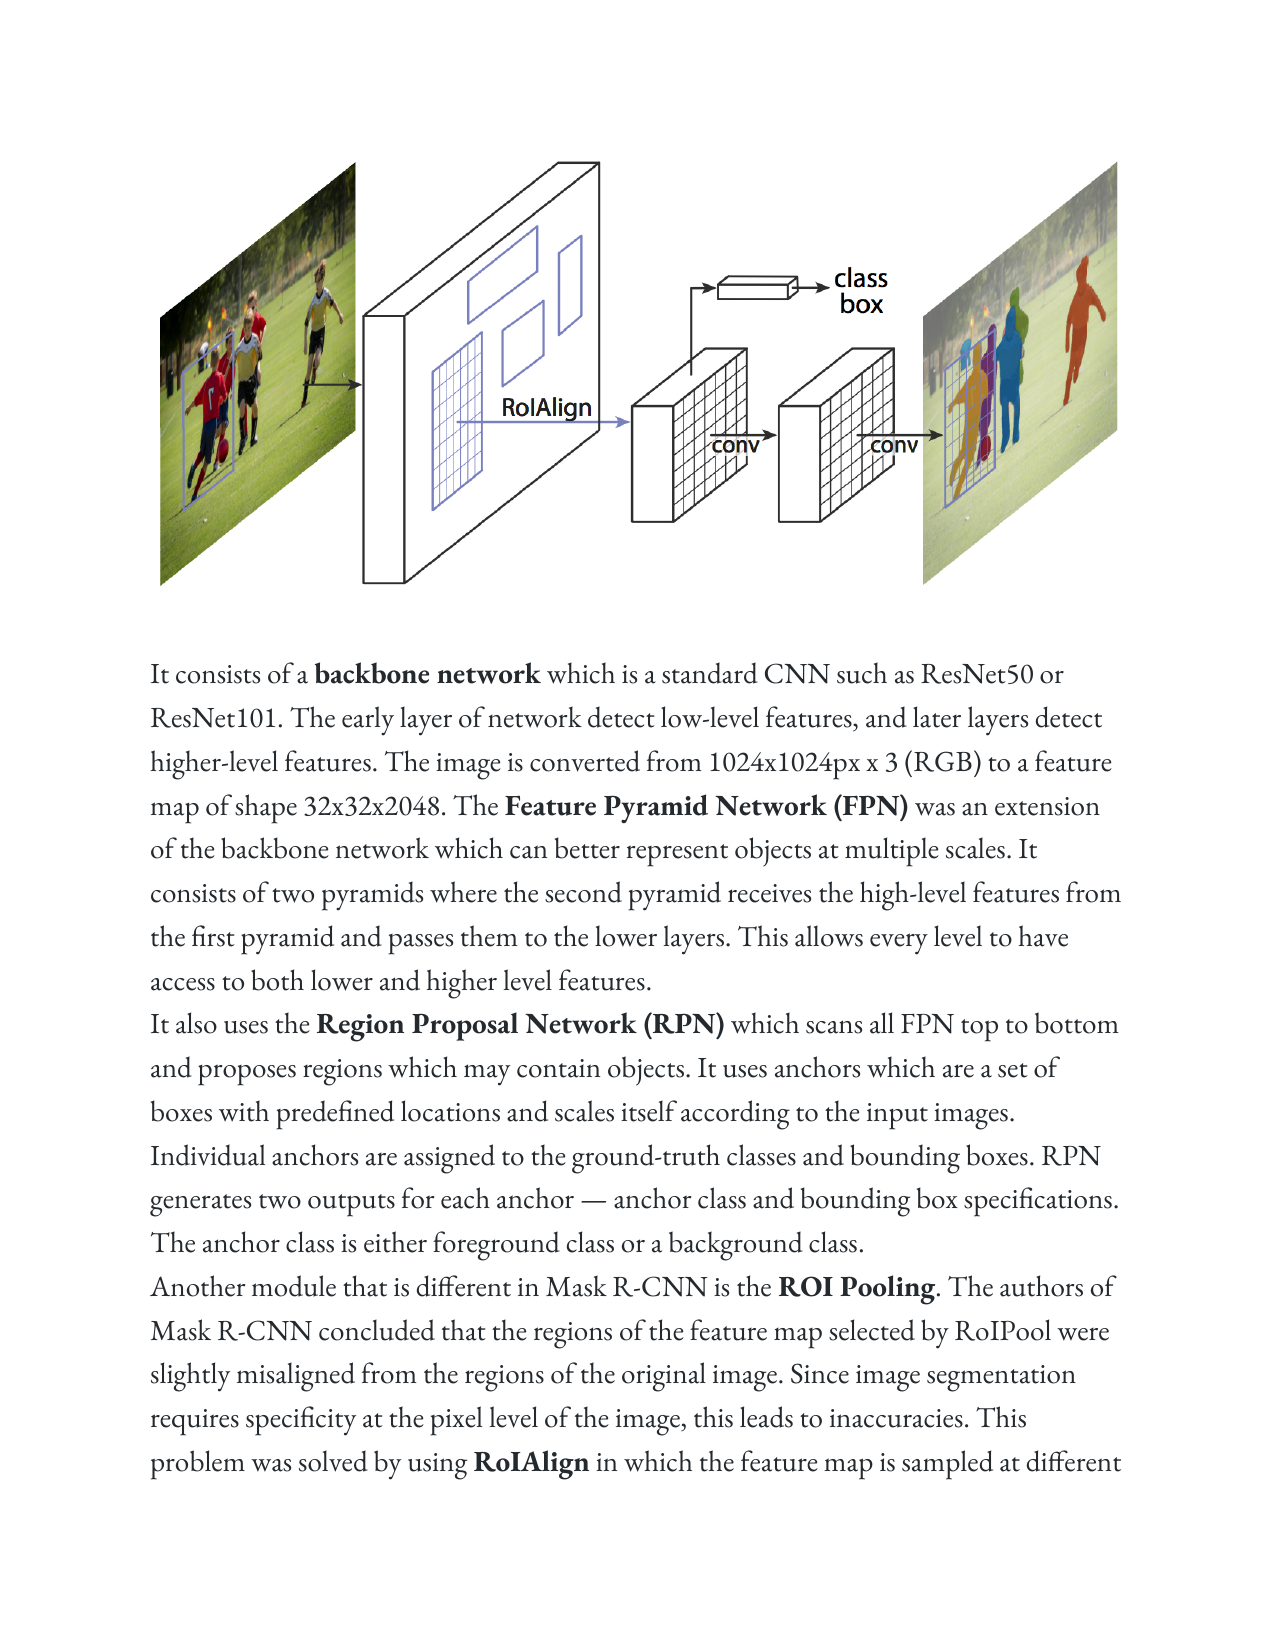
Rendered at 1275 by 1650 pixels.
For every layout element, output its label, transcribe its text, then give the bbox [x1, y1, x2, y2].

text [150, 1267, 1125, 1480]
text It also uses the Region Proposal Network (RPN) which scans all FPN top to bottom and proposes regions which may contain objects. It uses anchors which are a set of boxes with predefined locations and scales itself according to the input images. Individual anchors are assigned to the ground-truth classes and bounding boxes. RPN generates two outputs for each anchor — anchor class and bounding box specifications. The anchor class is either foreground class or a background class. [150, 1004, 1125, 1261]
text It consists of a backbone network which is a standard CNN such as ResNet50 or ResNet101. The early layer of network detect low-level features, and later layers detect higher-level features. The image is converted from 1024x1024px x 3 (RGB) to a feature map of shape 32x32x2048. The Feature Pyramid Network (FPN) was an extension of the backbone network which can better represent objects at multiple scales. It consists of two pyramids where the second pyramid receives the high-level features from the first pyramid and passes them to the lower layers. This allows every level to have access to both lower and higher level features. [150, 654, 1125, 999]
picture [150, 150, 1125, 590]
